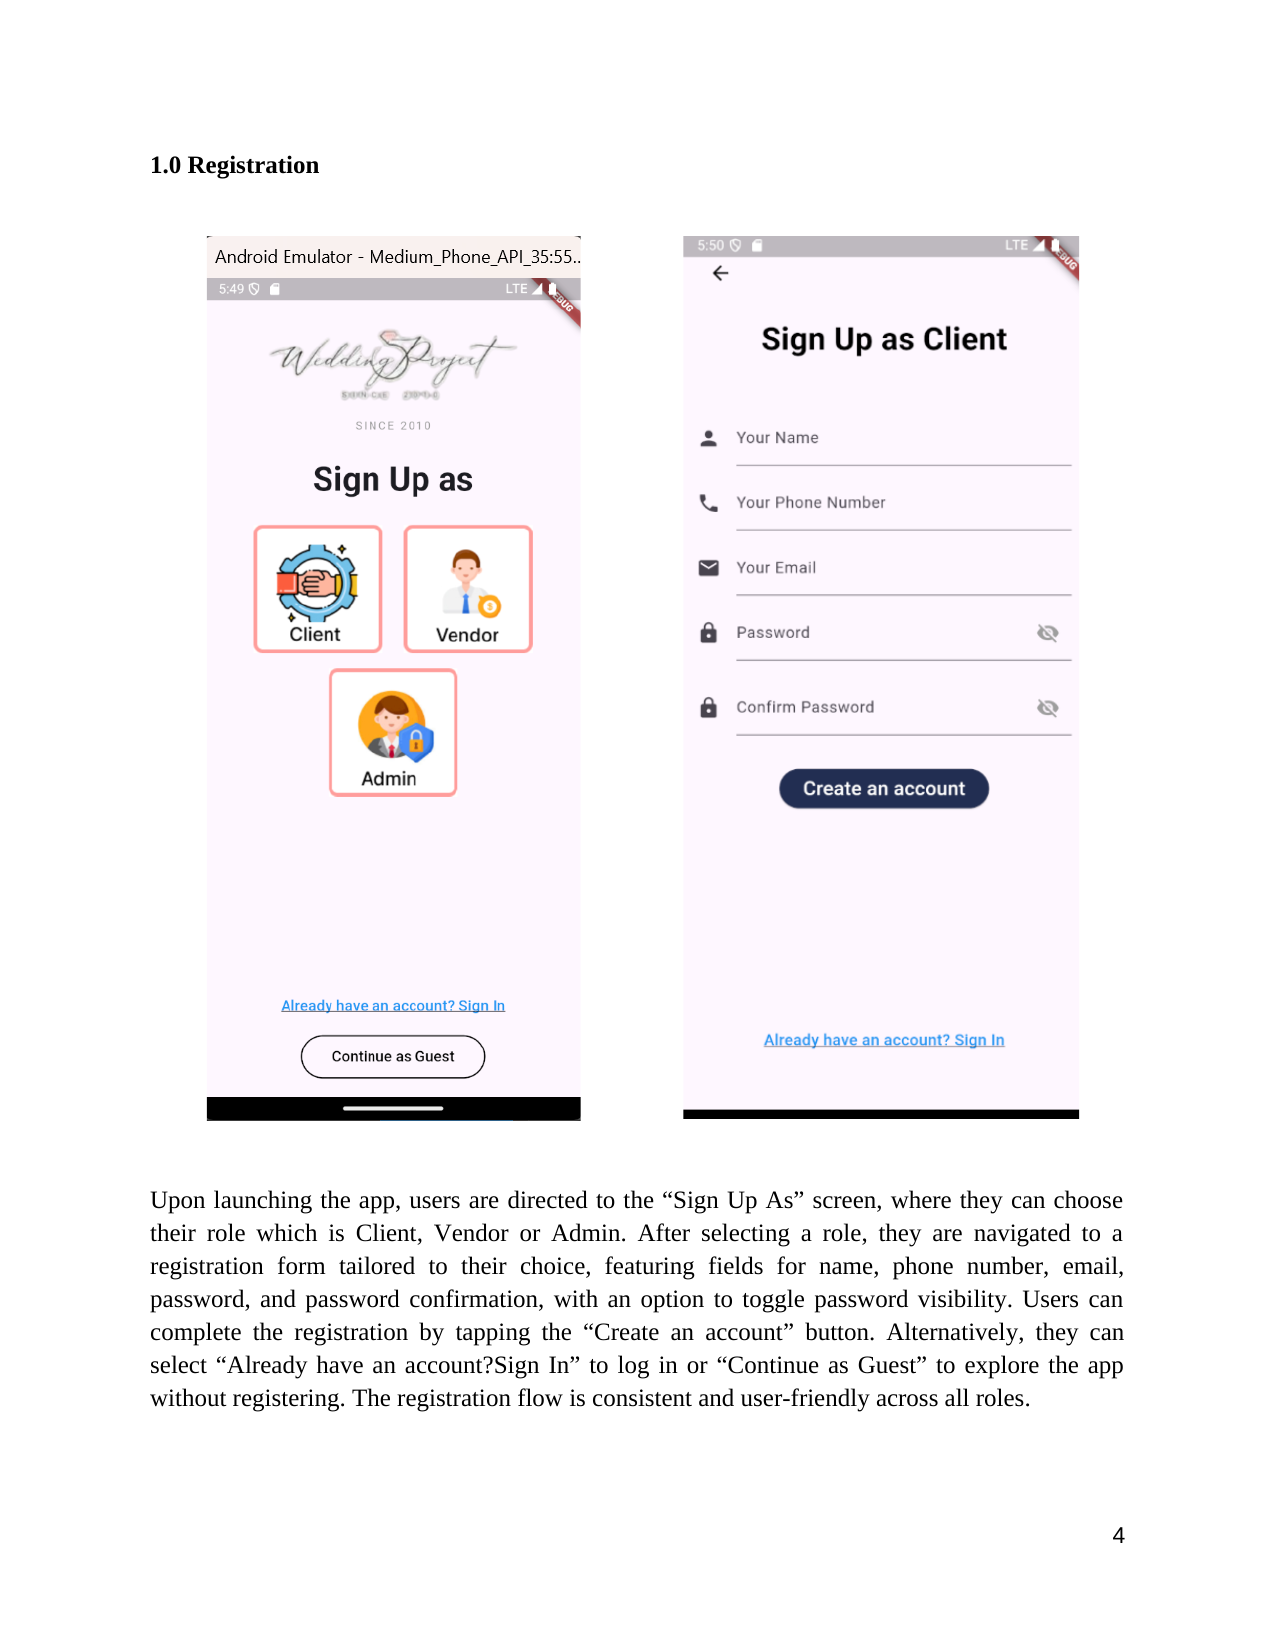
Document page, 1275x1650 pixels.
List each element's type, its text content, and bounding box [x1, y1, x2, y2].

table_header [638, 226, 1125, 1131]
text Upon launching the app, users are directed to the “Sign Up As” screen, where they can choose their role which is Client, Vendor or Admin. After selecting a role, they are navigated to a registration form tailored to their choice, featuring fields for name, phone number, email, password, and password confirmation, with an option to toggle password visibility. Users can complete the registration by tapping the “Create an account” button. Alternatively, they can select “Already have an account?Sign In” to log in or “Continue as Guest” to explore the app without registering. The registration flow is consistent and user-friendly across all roles. [150, 1185, 1125, 1412]
subtitle 1.0 Registration [150, 150, 1125, 179]
picture [683, 236, 1080, 1119]
picture [206, 236, 581, 1121]
table_header [150, 226, 637, 1131]
